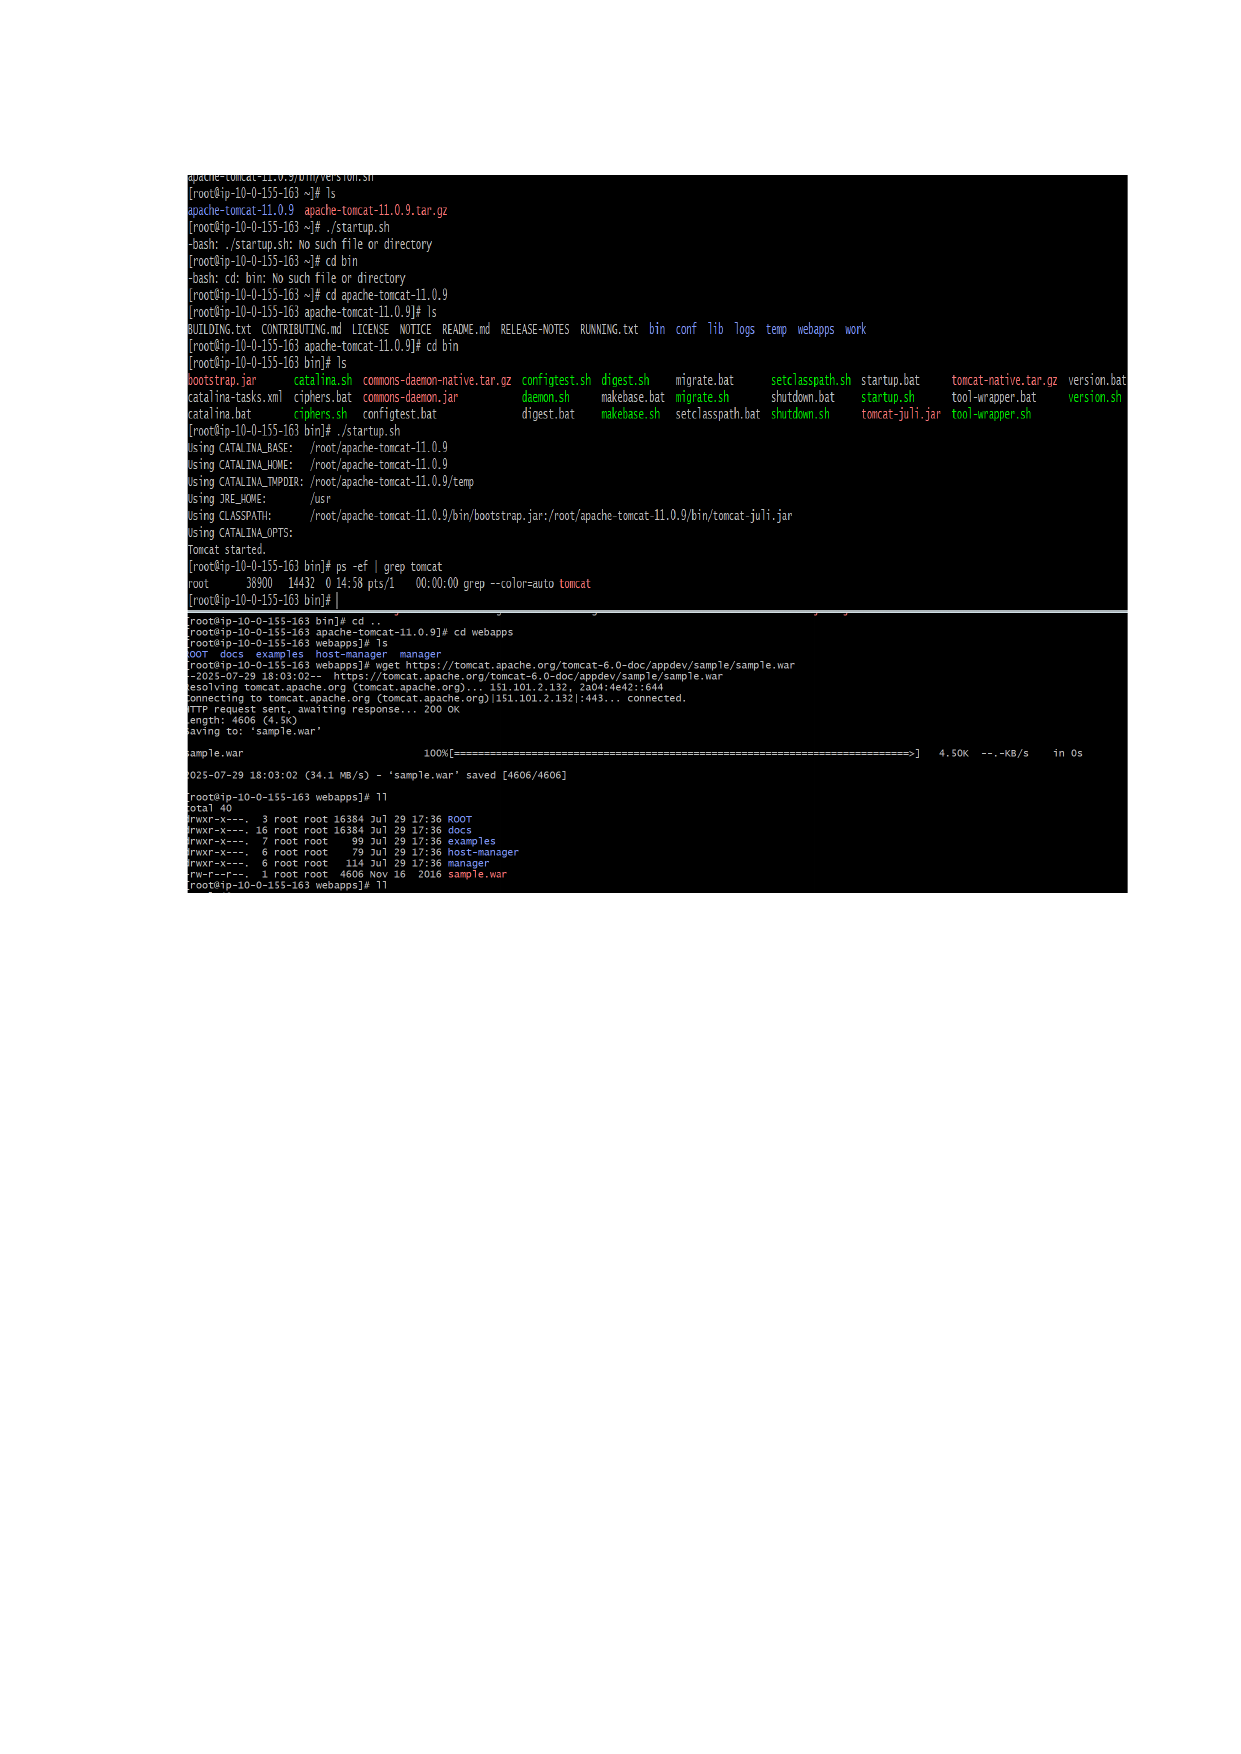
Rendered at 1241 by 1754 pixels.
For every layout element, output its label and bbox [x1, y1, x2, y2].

picture [187, 175, 1128, 893]
